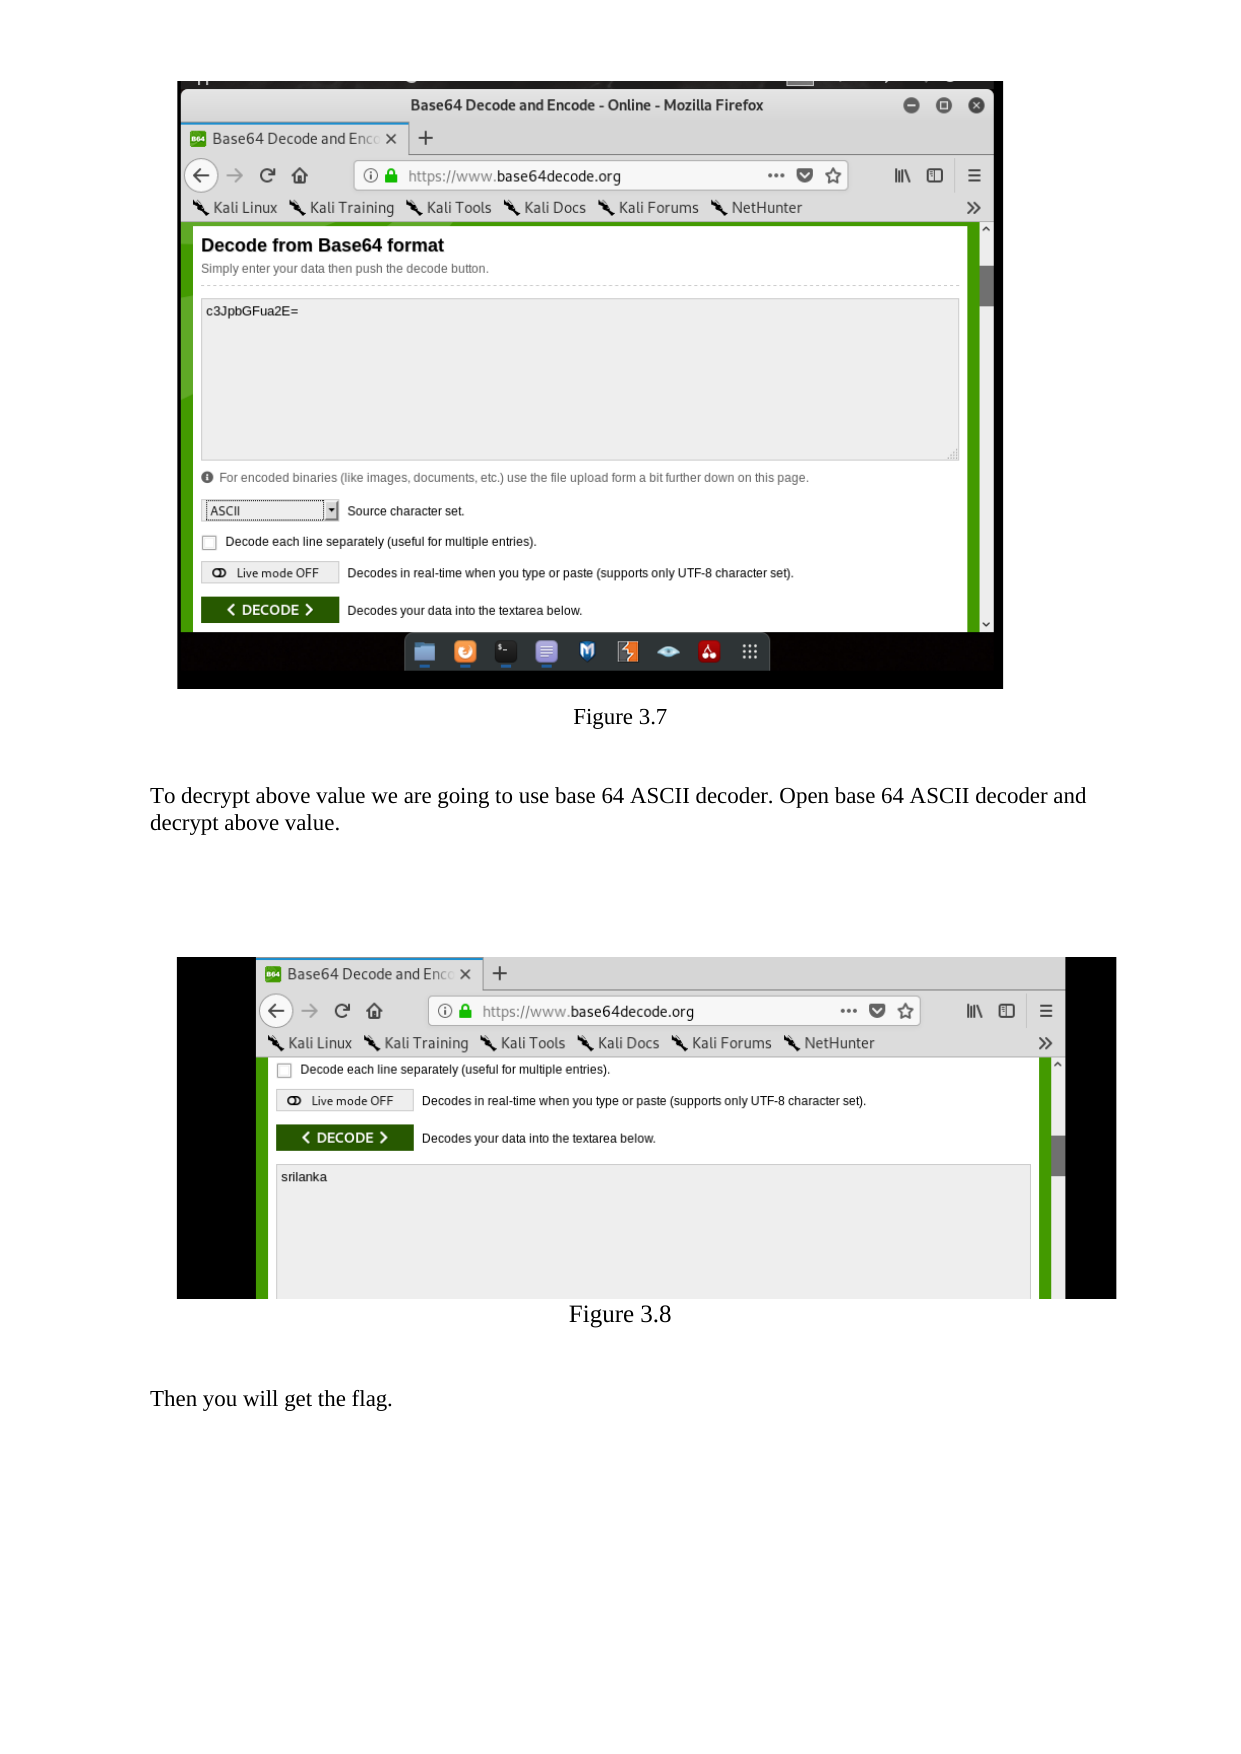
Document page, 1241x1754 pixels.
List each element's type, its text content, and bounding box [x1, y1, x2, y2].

text To decrypt above value we are going to use base 64 ASCII decoder. Open base 64 ASCII decoder and decrypt above value. [150, 782, 1090, 835]
picture [177, 81, 1004, 689]
text Then you will get the flag. [150, 1385, 1090, 1411]
picture [176, 957, 1117, 1299]
text Figure 3.7 [150, 703, 1090, 730]
